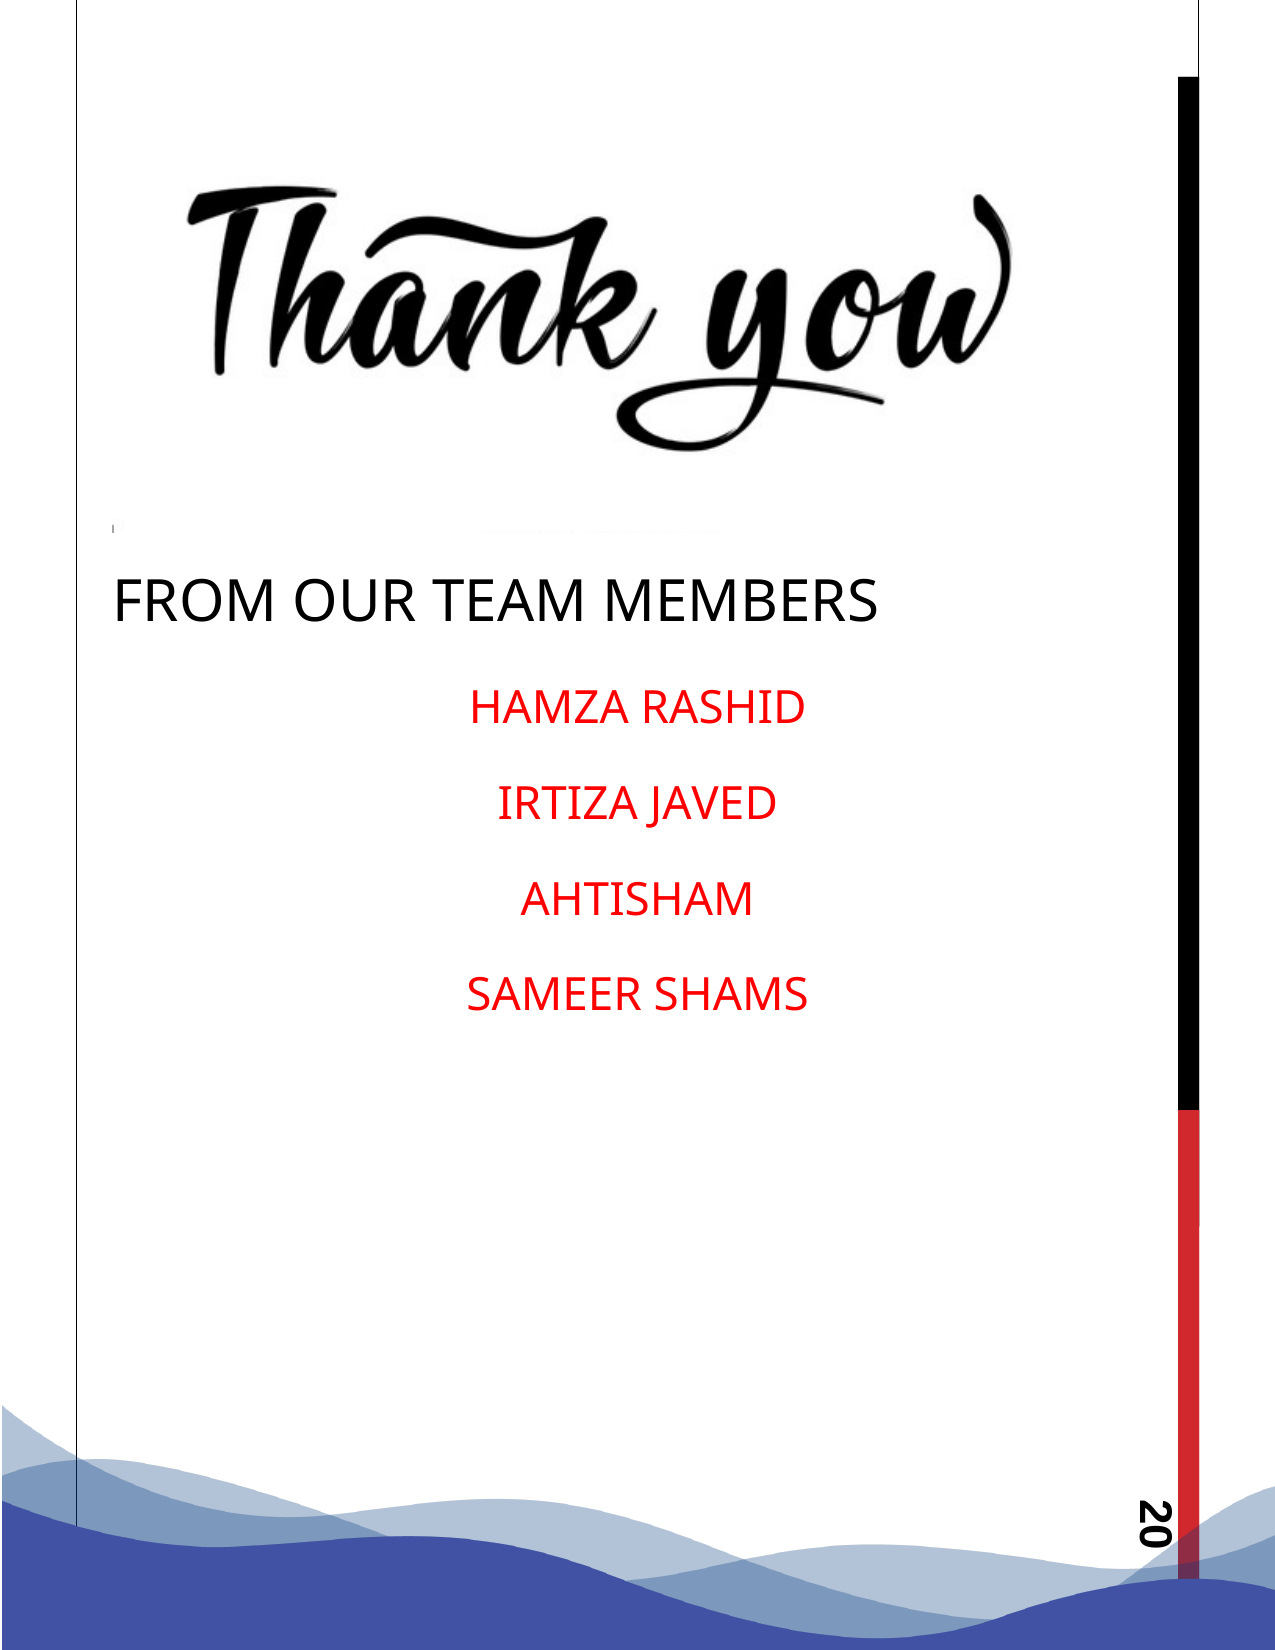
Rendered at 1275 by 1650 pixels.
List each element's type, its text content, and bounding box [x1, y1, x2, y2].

text HAMZA RASHID [112, 675, 1162, 737]
text SAMEER SHAMS [112, 962, 1162, 1024]
text AHTISHAM [112, 866, 1162, 929]
picture [2, 1401, 1275, 1650]
text IRTIZA JAVED [112, 771, 1162, 833]
picture [112, 112, 1088, 533]
text FROM OUR TEAM MEMBERS [112, 559, 1162, 638]
